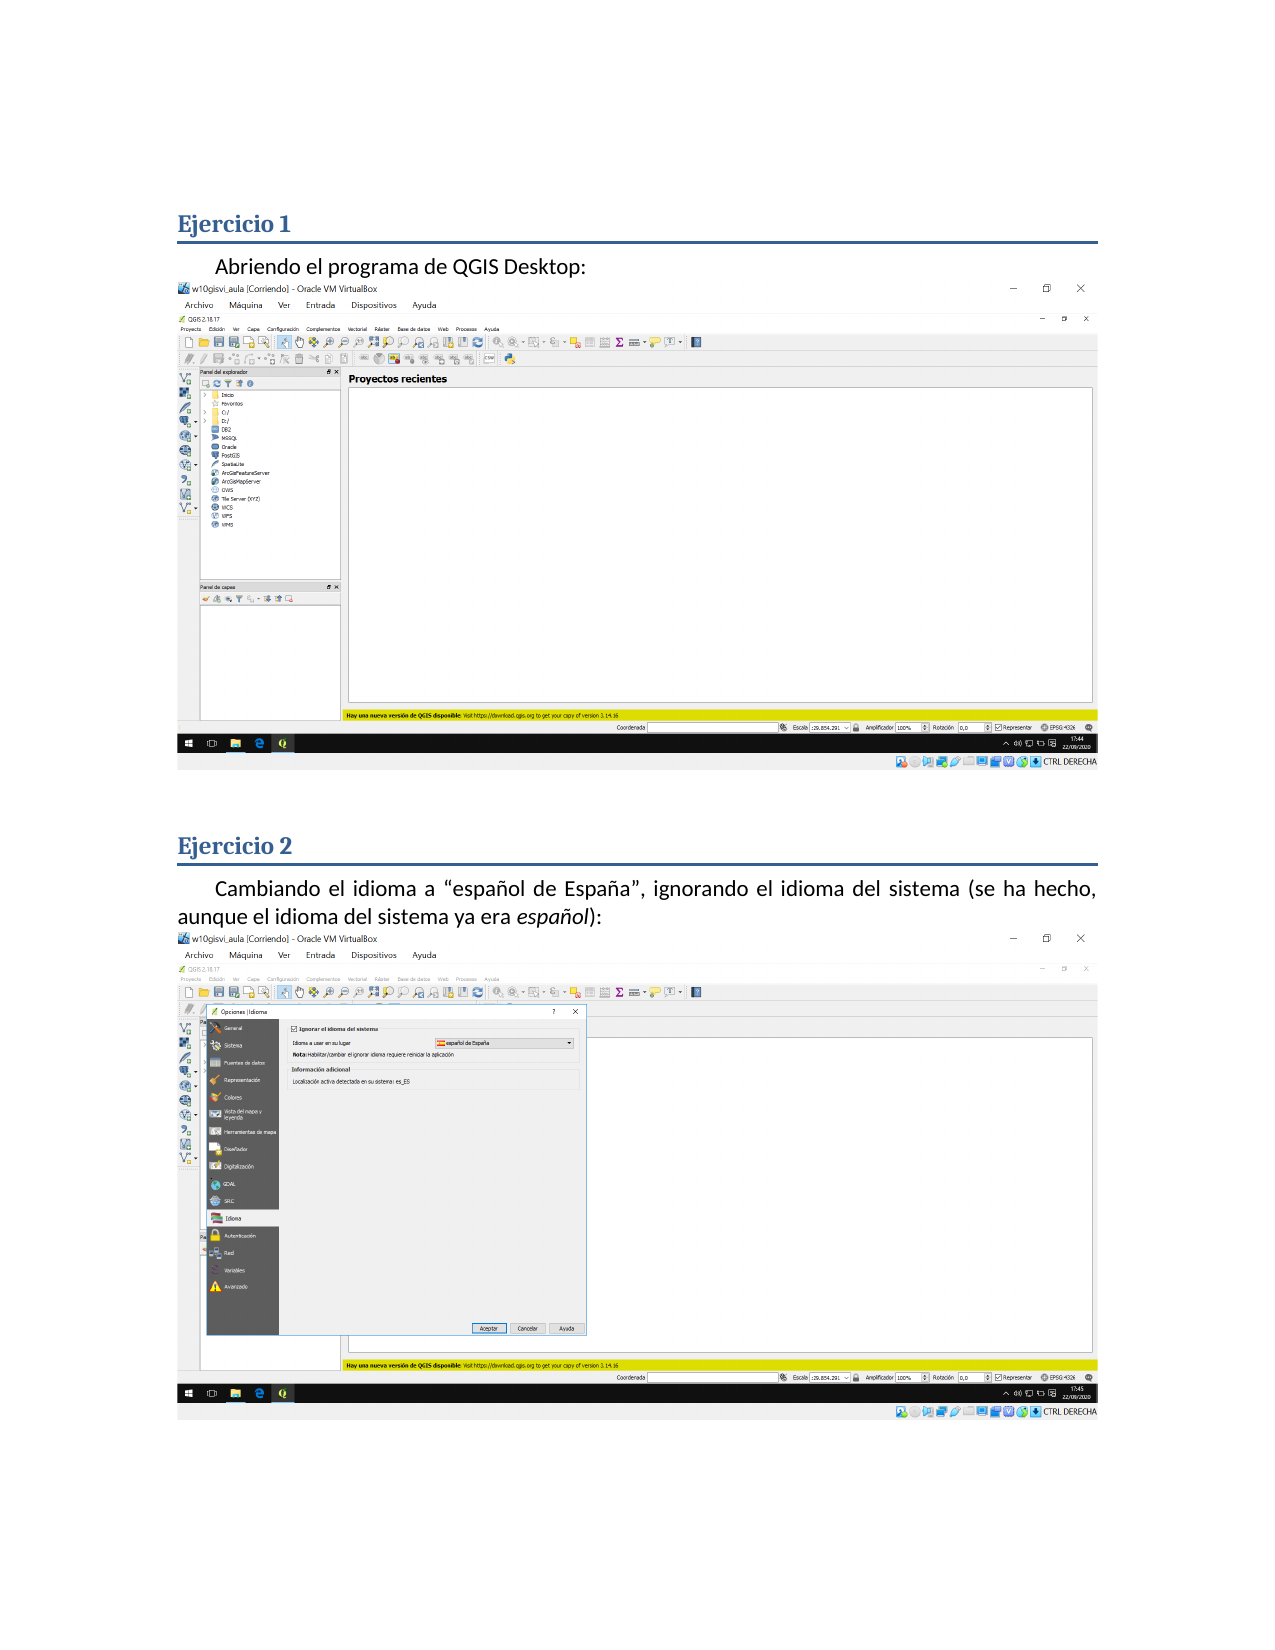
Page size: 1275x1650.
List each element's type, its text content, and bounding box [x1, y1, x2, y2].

text Cambiando el idioma a “español de España”, ignorando el idioma del sistema (se ha hecho, aunque el idioma del sistema ya era español): [177, 874, 1098, 930]
text Abriendo el programa de QGIS Desktop: [177, 252, 1098, 280]
picture [177, 930, 1098, 1420]
subtitle Ejercicio 1 [177, 210, 1098, 241]
subtitle Ejercicio 2 [177, 832, 1098, 863]
picture [177, 280, 1098, 770]
